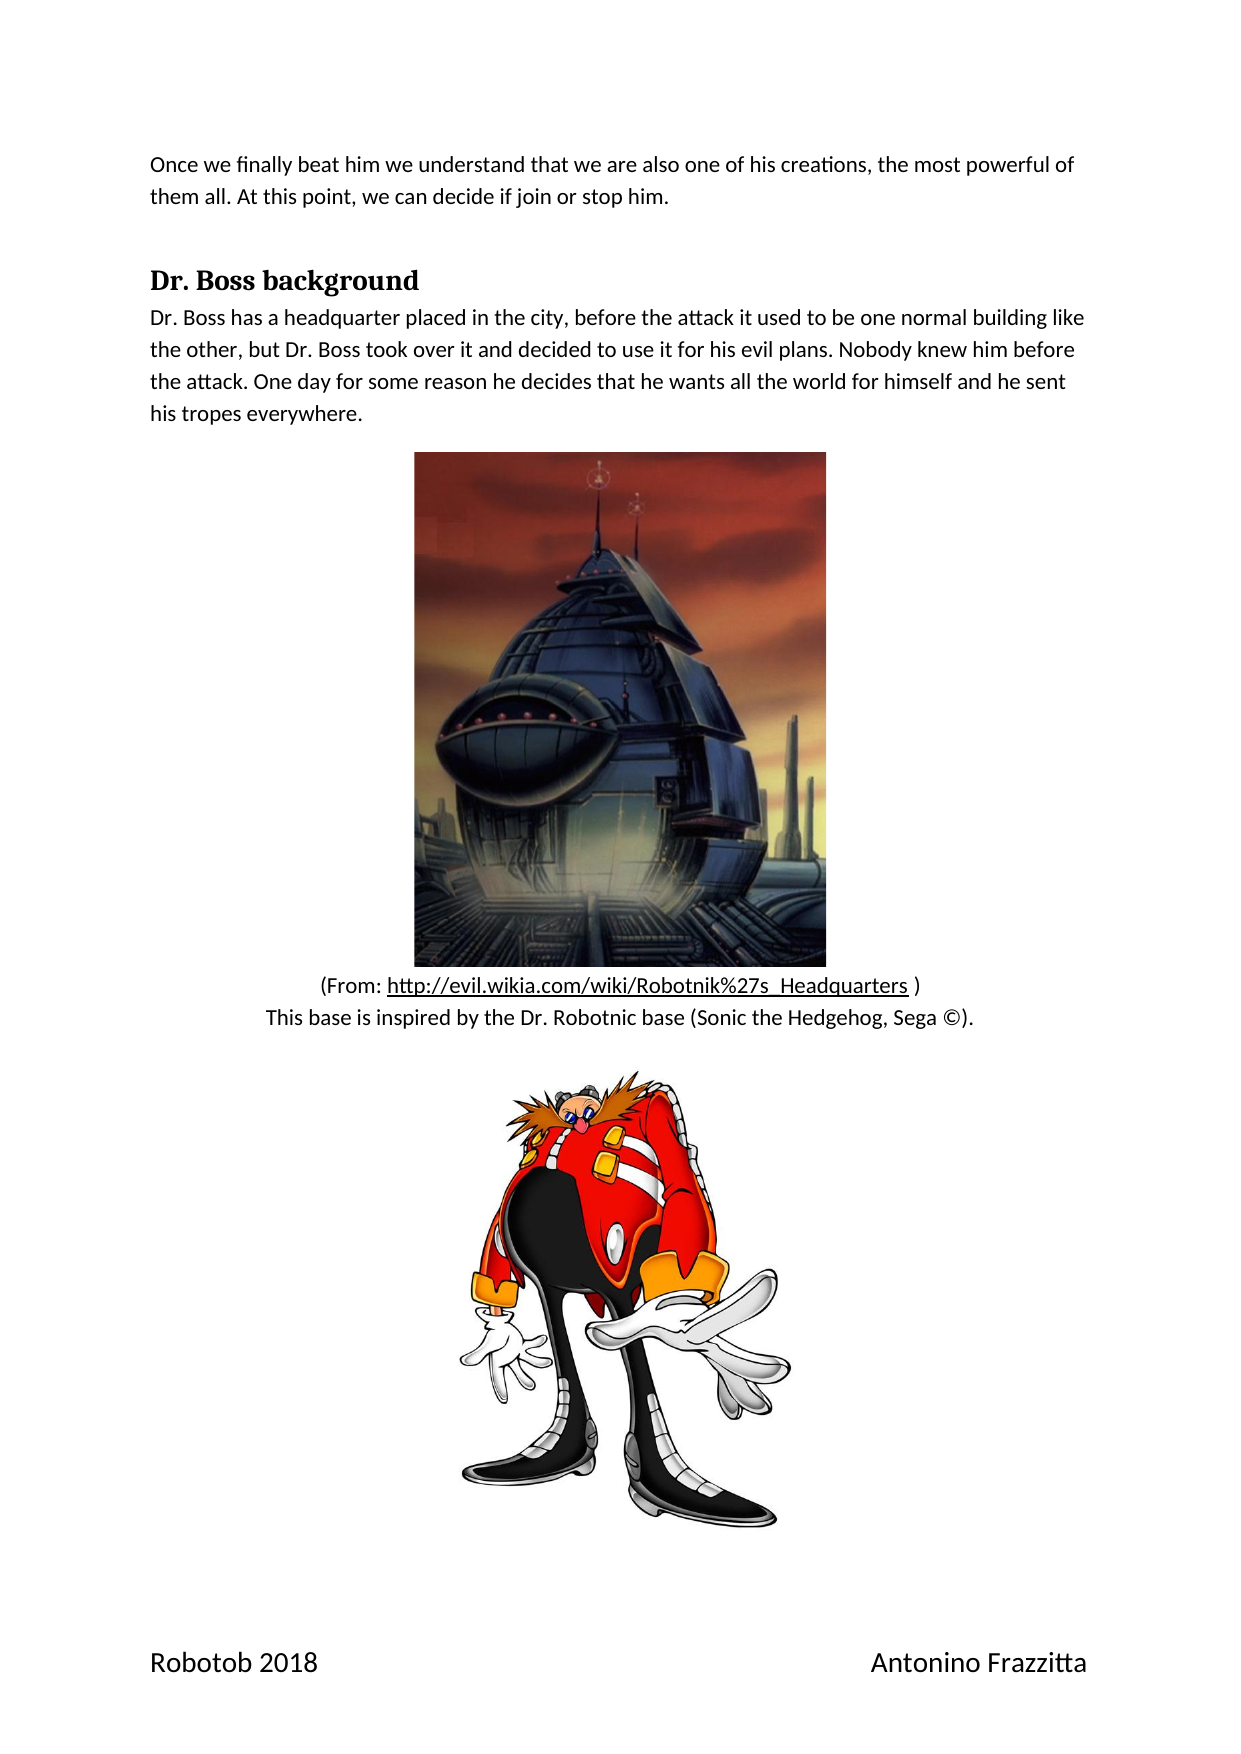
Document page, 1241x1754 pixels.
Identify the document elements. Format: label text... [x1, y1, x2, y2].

picture [414, 452, 827, 967]
text Once we finally beat him we understand that we are also one of his creations, the most powerful of them all. At this point, we can decide if join or stop him. [150, 150, 1090, 210]
text This base is inspired by the Dr. Robotnic base (Sonic the Hedgehog, Sega ©). [150, 1003, 1090, 1031]
picture [437, 1067, 803, 1533]
subtitle Dr. Boss background [150, 264, 1090, 298]
text Dr. Boss has a headquarter placed in the city, before the attack it used to be one normal building like the other, but Dr. Boss took over it and decided to use it for his evil plans. Nobody knew him before the attack. One day for some reason he decides that he wants all the world for himself and he sent his tropes everywhere. [150, 303, 1090, 427]
text (From: http://evil.wikia.com/wiki/Robotnik%27s_Headquarters ) [150, 971, 1090, 999]
